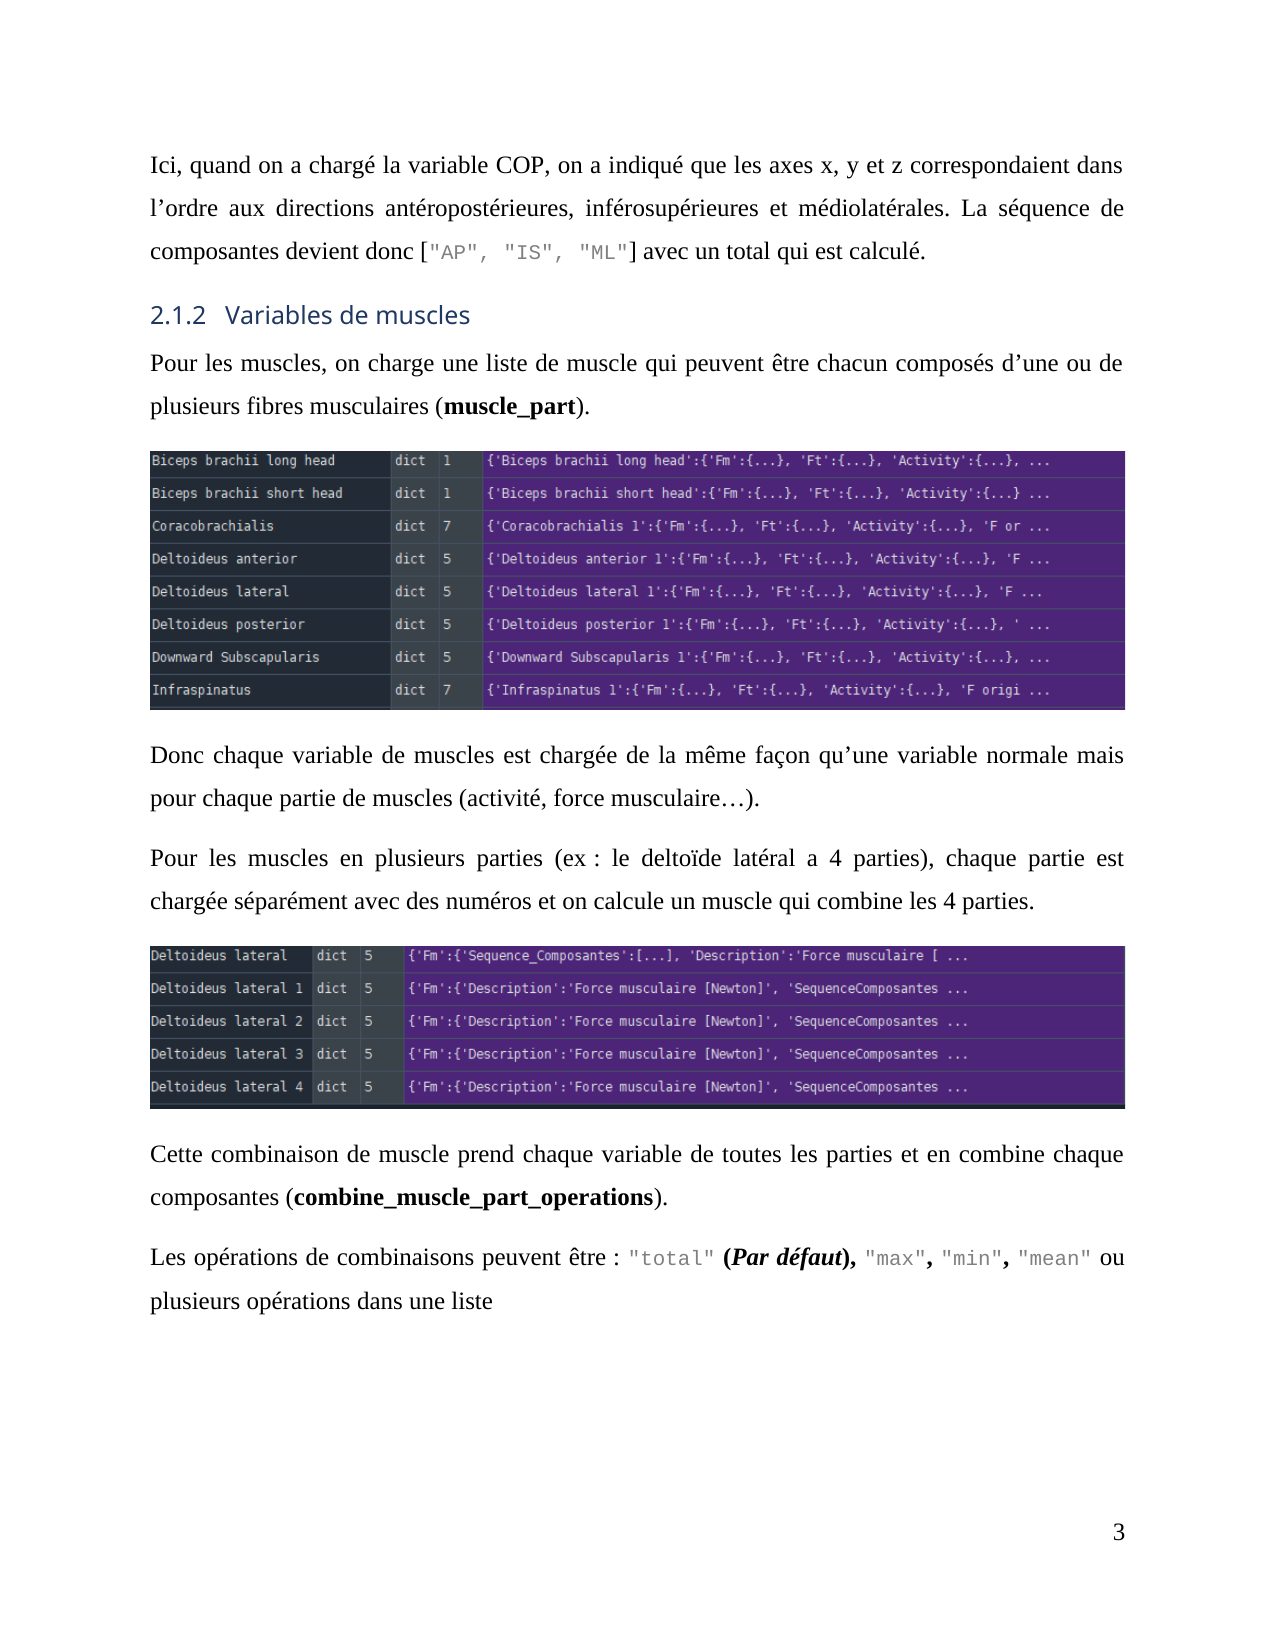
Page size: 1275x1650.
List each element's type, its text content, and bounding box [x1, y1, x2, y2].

picture [150, 946, 1125, 1109]
text Donc chaque variable de muscles est chargée de la même façon qu’une variable normale mais pour chaque partie de muscles (activité, force musculaire…). [150, 740, 1125, 812]
text Pour les muscles, on charge une liste de muscle qui peuvent être chacun composés d’une ou de plusieurs fibres musculaires (muscle_part). [150, 348, 1125, 420]
text Ici, quand on a chargé la variable COP, on a indiqué que les axes x, y et z correspondaient dans l’ordre aux directions antéropostérieures, inférosupérieures et médiolatérales. La séquence de composantes devient donc ["AP", "IS", "ML"] avec un total qui est calculé. [150, 150, 1125, 266]
text Les opérations de combinaisons peuvent être : "total" (Par défaut), "max", "min", "mean" ou plusieurs opérations dans une liste [150, 1242, 1125, 1315]
subtitle Variables de muscles [150, 297, 1125, 331]
picture [150, 451, 1125, 710]
text Cette combinaison de muscle prend chaque variable de toutes les parties et en combine chaque composantes (combine_muscle_part_operations). [150, 1139, 1125, 1211]
text Pour les muscles en plusieurs parties (ex : le deltoïde latéral a 4 parties), chaque partie est chargée séparément avec des numéros et on calcule un muscle qui combine les 4 parties. [150, 843, 1125, 915]
